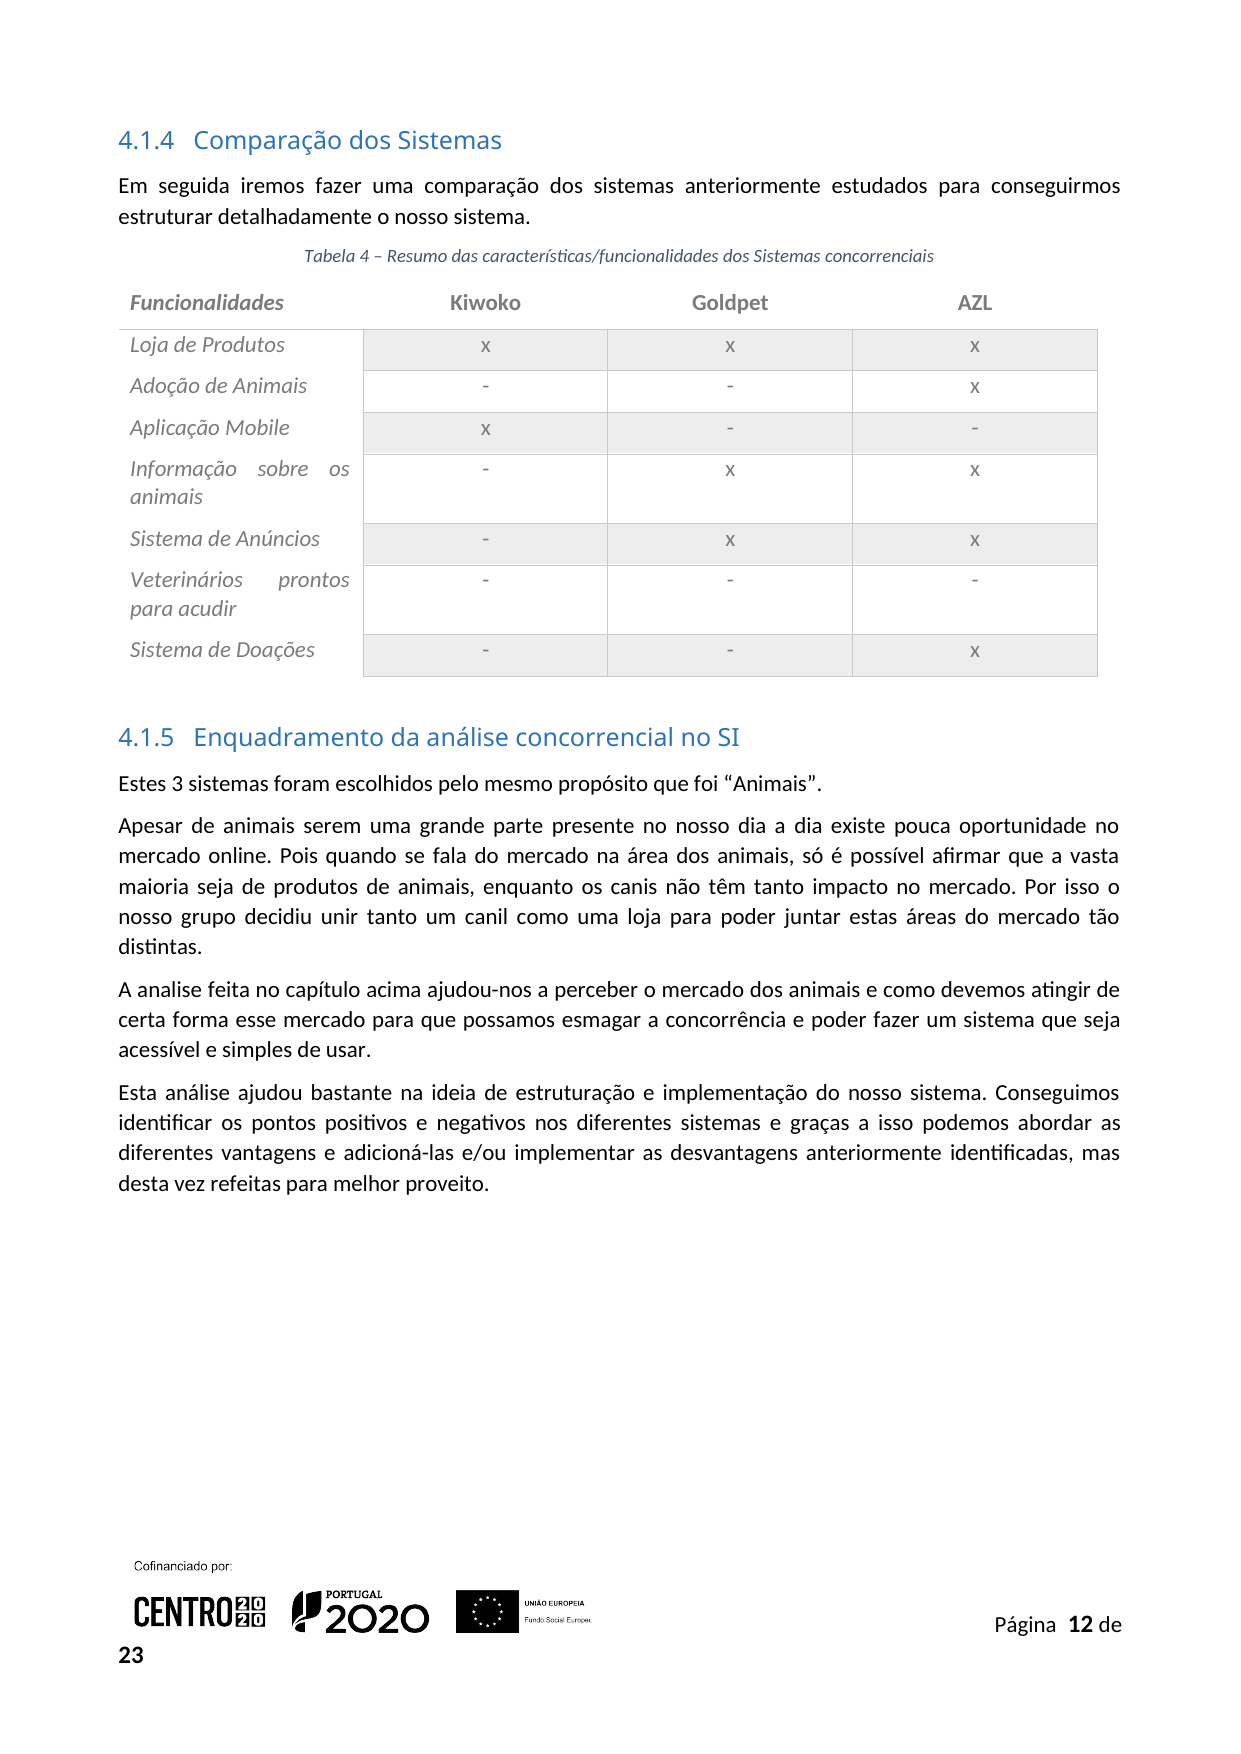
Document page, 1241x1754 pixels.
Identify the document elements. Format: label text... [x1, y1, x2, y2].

table_cell x [853, 635, 1097, 676]
picture [134, 1561, 592, 1633]
table_header Kiwoko [363, 288, 608, 329]
table_cell Informação sobre os animais [119, 454, 363, 523]
subtitle Enquadramento da análise concorrencial no SI [118, 719, 1122, 753]
text Tabela 4 – Resumo das características/funcionalidades dos Sistemas concorrenciais [118, 244, 1122, 267]
table_cell Adoção de Animais [119, 370, 363, 412]
table_header Goldpet [608, 288, 852, 329]
table_cell x [608, 455, 852, 523]
table_cell - [853, 566, 1097, 634]
text Estes 3 sistemas foram escolhidos pelo mesmo propósito que foi “Animais”. [118, 769, 1122, 797]
table_cell x [853, 330, 1097, 370]
table_cell - [608, 413, 852, 453]
subtitle Comparação dos Sistemas [118, 122, 1122, 156]
text Esta análise ajudou bastante na ideia de estruturação e implementação do nosso sistema. Conseguimos identificar os pontos positivos e negativos nos diferentes sistemas e graças a isso podemos abordar as diferentes vantagens e adicioná-las e/ou implementar as desvantagens anteriormente identificadas, mas desta vez refeitas para melhor proveito. [118, 1078, 1122, 1197]
table_cell x [364, 330, 607, 370]
table_cell x [853, 455, 1097, 523]
table_cell - [364, 566, 607, 634]
table_cell x [608, 330, 852, 370]
table_cell - [364, 524, 607, 564]
text Em seguida iremos fazer uma comparação dos sistemas anteriormente estudados para conseguirmos estruturar detalhadamente o nosso sistema. [118, 172, 1122, 230]
table_cell Sistema de Doações [119, 634, 363, 676]
table_cell - [608, 635, 852, 676]
table_cell - [853, 413, 1097, 453]
table_cell - [608, 566, 852, 634]
text A analise feita no capítulo acima ajudou-nos a perceber o mercado dos animais e como devemos atingir de certa forma esse mercado para que possamos esmagar a concorrência e poder fazer um sistema que seja acessível e simples de usar. [118, 975, 1122, 1063]
table_cell Aplicação Mobile [119, 412, 363, 453]
table_cell Veterinários prontos para acudir [119, 565, 363, 634]
table_header Funcionalidades [119, 288, 363, 329]
table_cell x [853, 524, 1097, 564]
table_cell x [364, 413, 607, 453]
text Apesar de animais serem uma grande parte presente no nosso dia a dia existe pouca oportunidade no mercado online. Pois quando se fala do mercado na área dos animais, só é possível afirmar que a vasta maioria seja de produtos de animais, enquanto os canis não têm tanto impacto no mercado. Por isso o nosso grupo decidiu unir tanto um canil como uma loja para poder juntar estas áreas do mercado tão distintas. [118, 811, 1122, 960]
table_cell - [364, 635, 607, 676]
table_cell Loja de Produtos [119, 330, 363, 370]
table_cell - [364, 455, 607, 523]
table_cell - [608, 371, 852, 412]
table_cell Sistema de Anúncios [119, 523, 363, 564]
table_cell - [364, 371, 607, 412]
table_header AZL [853, 288, 1097, 329]
table_cell x [608, 524, 852, 564]
table_cell x [853, 371, 1097, 412]
